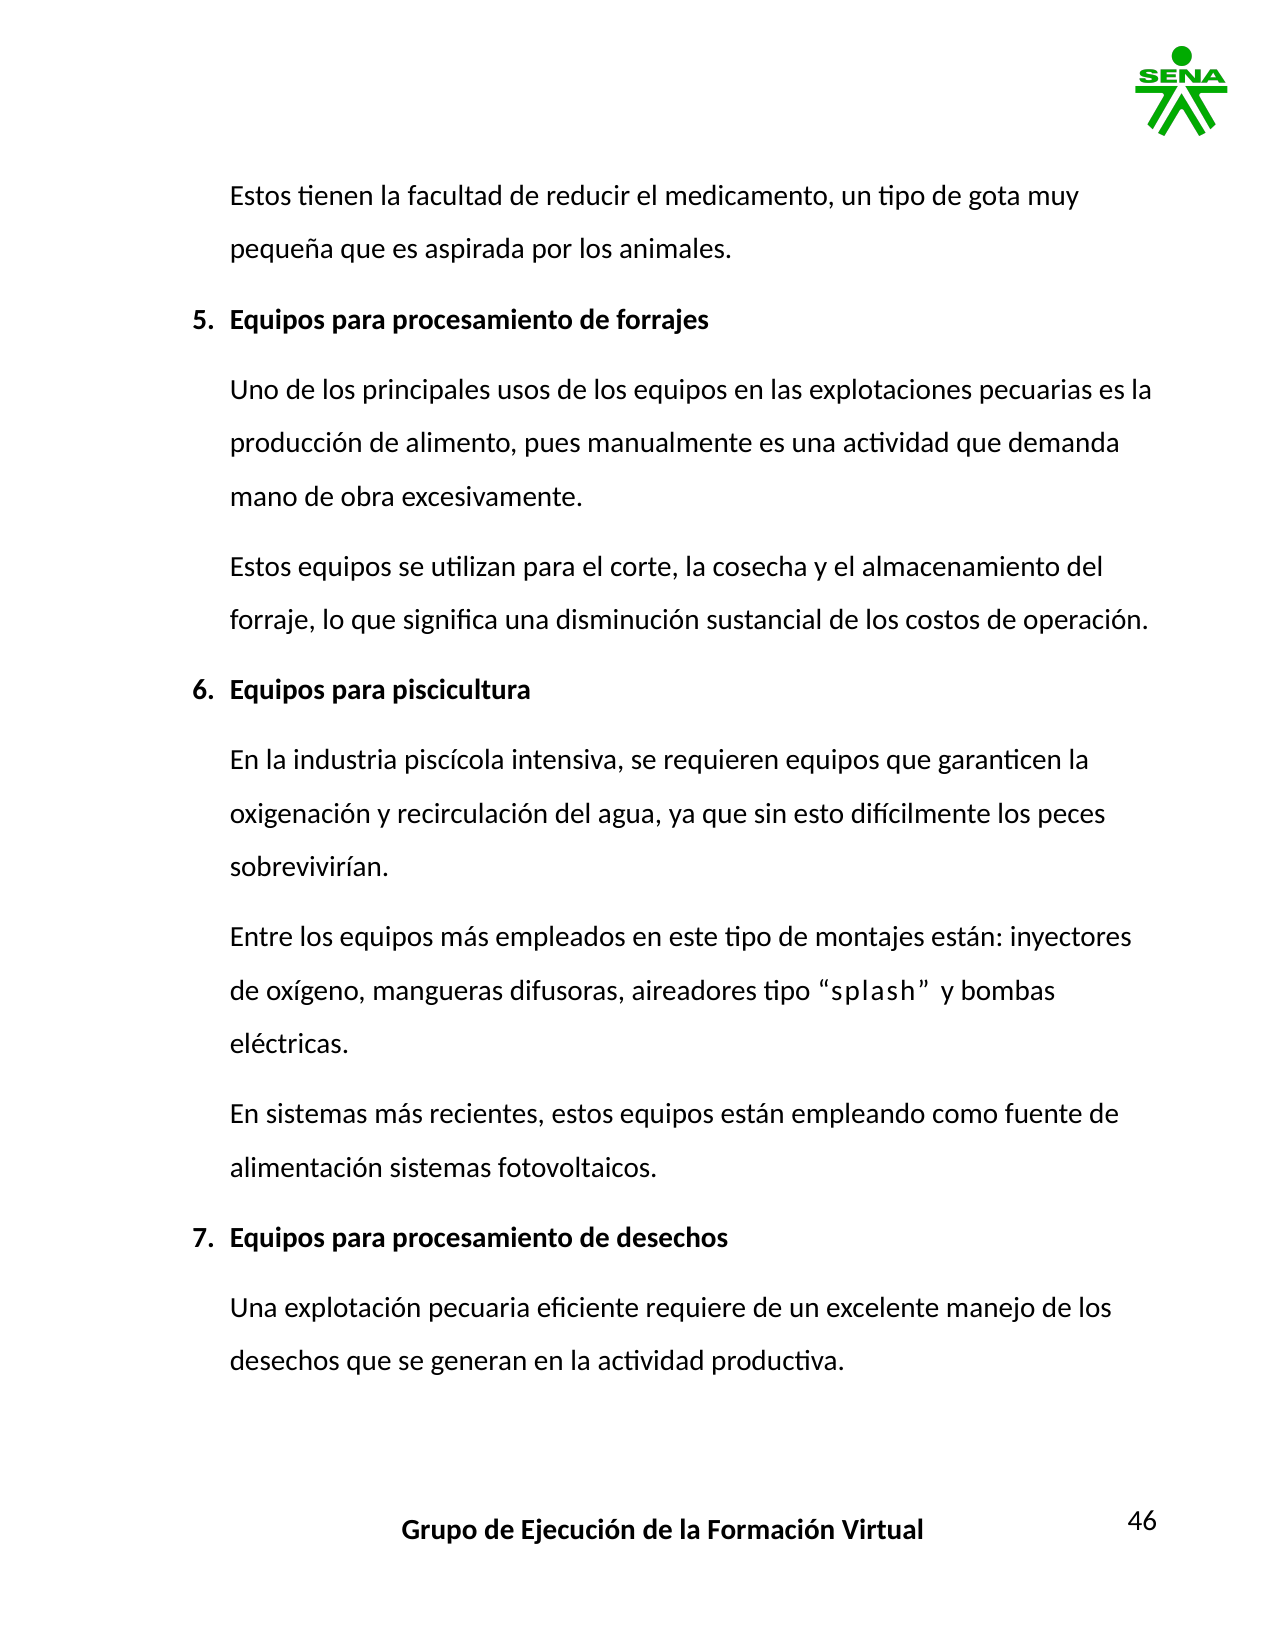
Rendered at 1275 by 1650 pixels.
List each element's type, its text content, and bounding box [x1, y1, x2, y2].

text Entre los equipos más empleados en este tipo de montajes están: inyectores de oxígeno, mangueras difusoras, aireadores tipo “splash” y bombas eléctricas. [229, 918, 1157, 1061]
text Estos tienen la facultad de reducir el medicamento, un tipo de gota muy pequeña que es aspirada por los animales. [229, 177, 1157, 266]
list Equipos para procesamiento de desechos [192, 1219, 1157, 1254]
list Equipos para piscicultura [192, 671, 1157, 707]
text Una explotación pecuaria eficiente requiere de un excelente manejo de los desechos que se generan en la actividad productiva. [229, 1289, 1157, 1378]
text En la industria piscícola intensiva, se requieren equipos que garanticen la oxigenación y recirculación del agua, ya que sin esto difícilmente los peces sobrevivirían. [229, 741, 1157, 884]
text Estos equipos se utilizan para el corte, la cosecha y el almacenamiento del forraje, lo que significa una disminución sustancial de los costos de operación. [229, 548, 1157, 637]
text Uno de los principales usos de los equipos en las explotaciones pecuarias es la producción de alimento, pues manualmente es una actividad que demanda mano de obra excesivamente. [229, 371, 1157, 513]
list Equipos para procesamiento de forrajes [192, 301, 1157, 336]
text En sistemas más recientes, estos equipos están empleando como fuente de alimentación sistemas fotovoltaicos. [229, 1095, 1157, 1184]
picture [1135, 46, 1228, 136]
